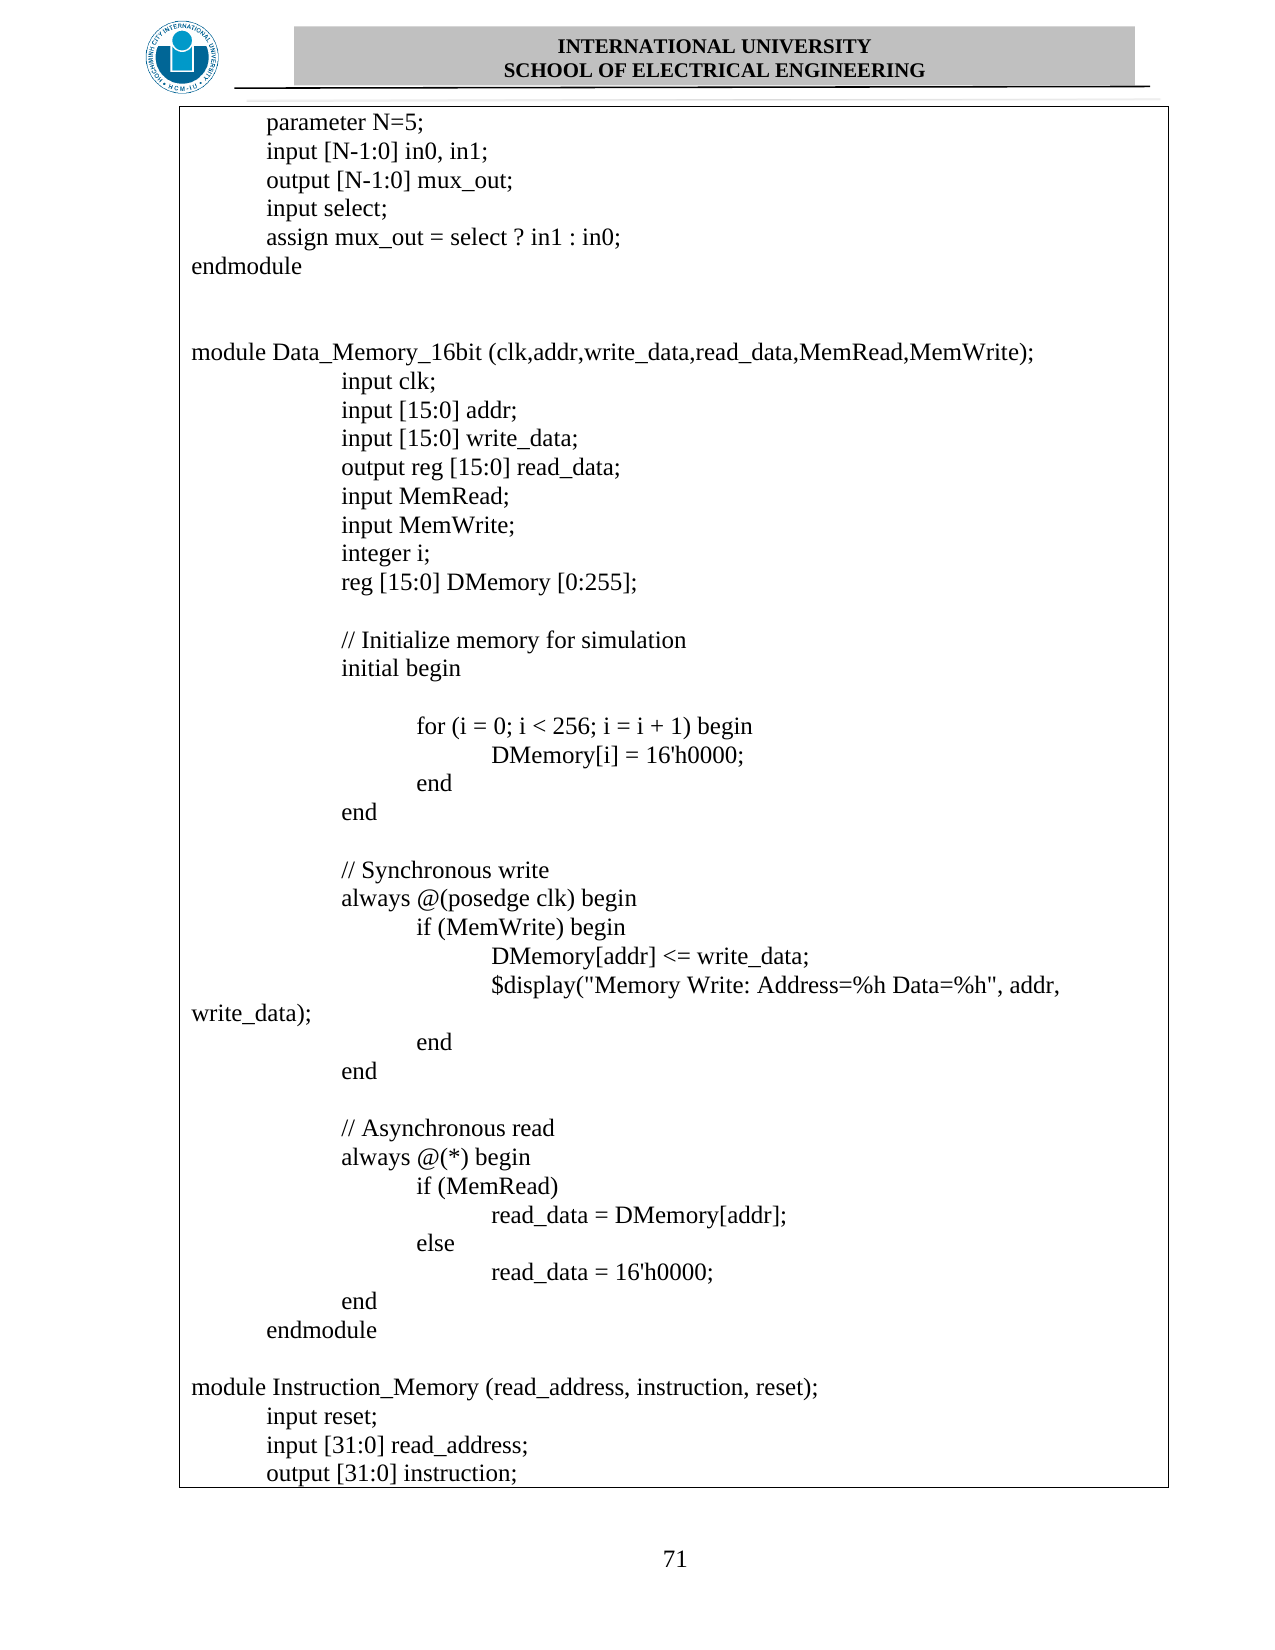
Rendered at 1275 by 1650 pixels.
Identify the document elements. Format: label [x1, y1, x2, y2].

picture [144, 19, 219, 95]
table_cell [180, 107, 1168, 1487]
